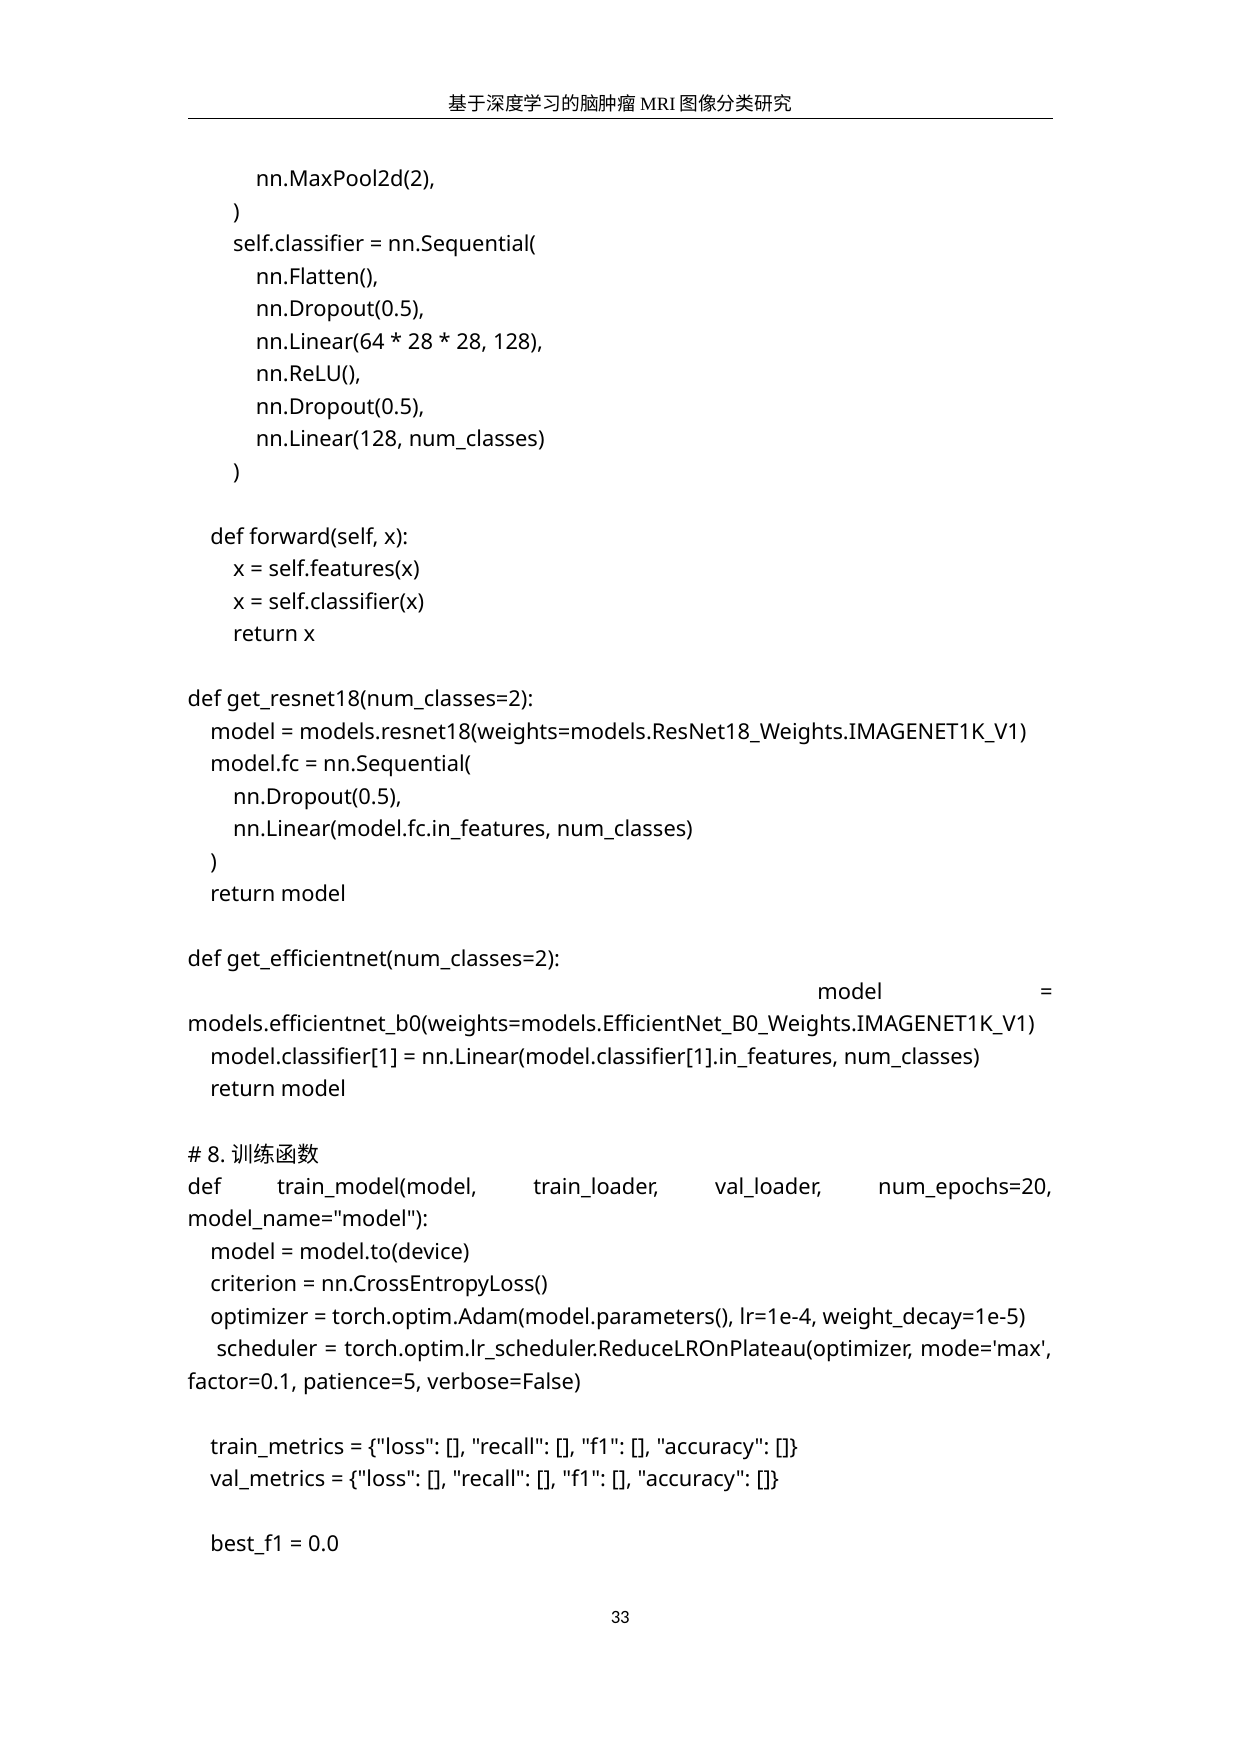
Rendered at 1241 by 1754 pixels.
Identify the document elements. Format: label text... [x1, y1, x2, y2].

text model = models.efficientnet_b0(weights=models.EfficientNet_B0_Weights.IMAGENET1K_V1) [187, 974, 1053, 1039]
text val_metrics = {"loss": [], "recall": [], "f1": [], "accuracy": []} [187, 1462, 1053, 1494]
text model = model.to(device) [187, 1234, 1053, 1267]
text model.fc = nn.Sequential( [187, 747, 1053, 779]
text x = self.features(x) [187, 552, 1053, 584]
text ) [187, 194, 1053, 227]
text optimizer = torch.optim.Adam(model.parameters(), lr=1e-4, weight_decay=1e-5) [187, 1299, 1053, 1332]
text self.classifier = nn.Sequential( [187, 227, 1053, 259]
text return x [187, 617, 1053, 649]
text def get_resnet18(num_classes=2): [187, 682, 1053, 714]
text model = models.resnet18(weights=models.ResNet18_Weights.IMAGENET1K_V1) [187, 714, 1053, 747]
text nn.Linear(64 * 28 * 28, 128), [187, 324, 1053, 357]
text def train_model(model, train_loader, val_loader, num_epochs=20, model_name="model"): [187, 1169, 1053, 1234]
text best_f1 = 0.0 [187, 1527, 1053, 1559]
text nn.ReLU(), [187, 357, 1053, 389]
text nn.Dropout(0.5), [187, 389, 1053, 422]
text nn.Dropout(0.5), [187, 779, 1053, 812]
text model.classifier[1] = nn.Linear(model.classifier[1].in_features, num_classes) [187, 1039, 1053, 1072]
text ) [187, 844, 1053, 877]
text nn.MaxPool2d(2), [187, 162, 1053, 194]
text nn.Linear(model.fc.in_features, num_classes) [187, 812, 1053, 844]
text scheduler = torch.optim.lr_scheduler.ReduceLROnPlateau(optimizer, mode='max', factor=0.1, patience=5, verbose=False) [187, 1332, 1053, 1397]
text train_metrics = {"loss": [], "recall": [], "f1": [], "accuracy": []} [187, 1429, 1053, 1462]
text nn.Dropout(0.5), [187, 292, 1053, 324]
text criterion = nn.CrossEntropyLoss() [187, 1267, 1053, 1299]
text def forward(self, x): [187, 519, 1053, 552]
text nn.Flatten(), [187, 259, 1053, 292]
text ) [187, 454, 1053, 487]
text nn.Linear(128, num_classes) [187, 422, 1053, 454]
text x = self.classifier(x) [187, 584, 1053, 617]
text return model [187, 877, 1053, 909]
text def get_efficientnet(num_classes=2): [187, 942, 1053, 974]
text # 8. 训练函数 [187, 1137, 1053, 1169]
text return model [187, 1072, 1053, 1104]
